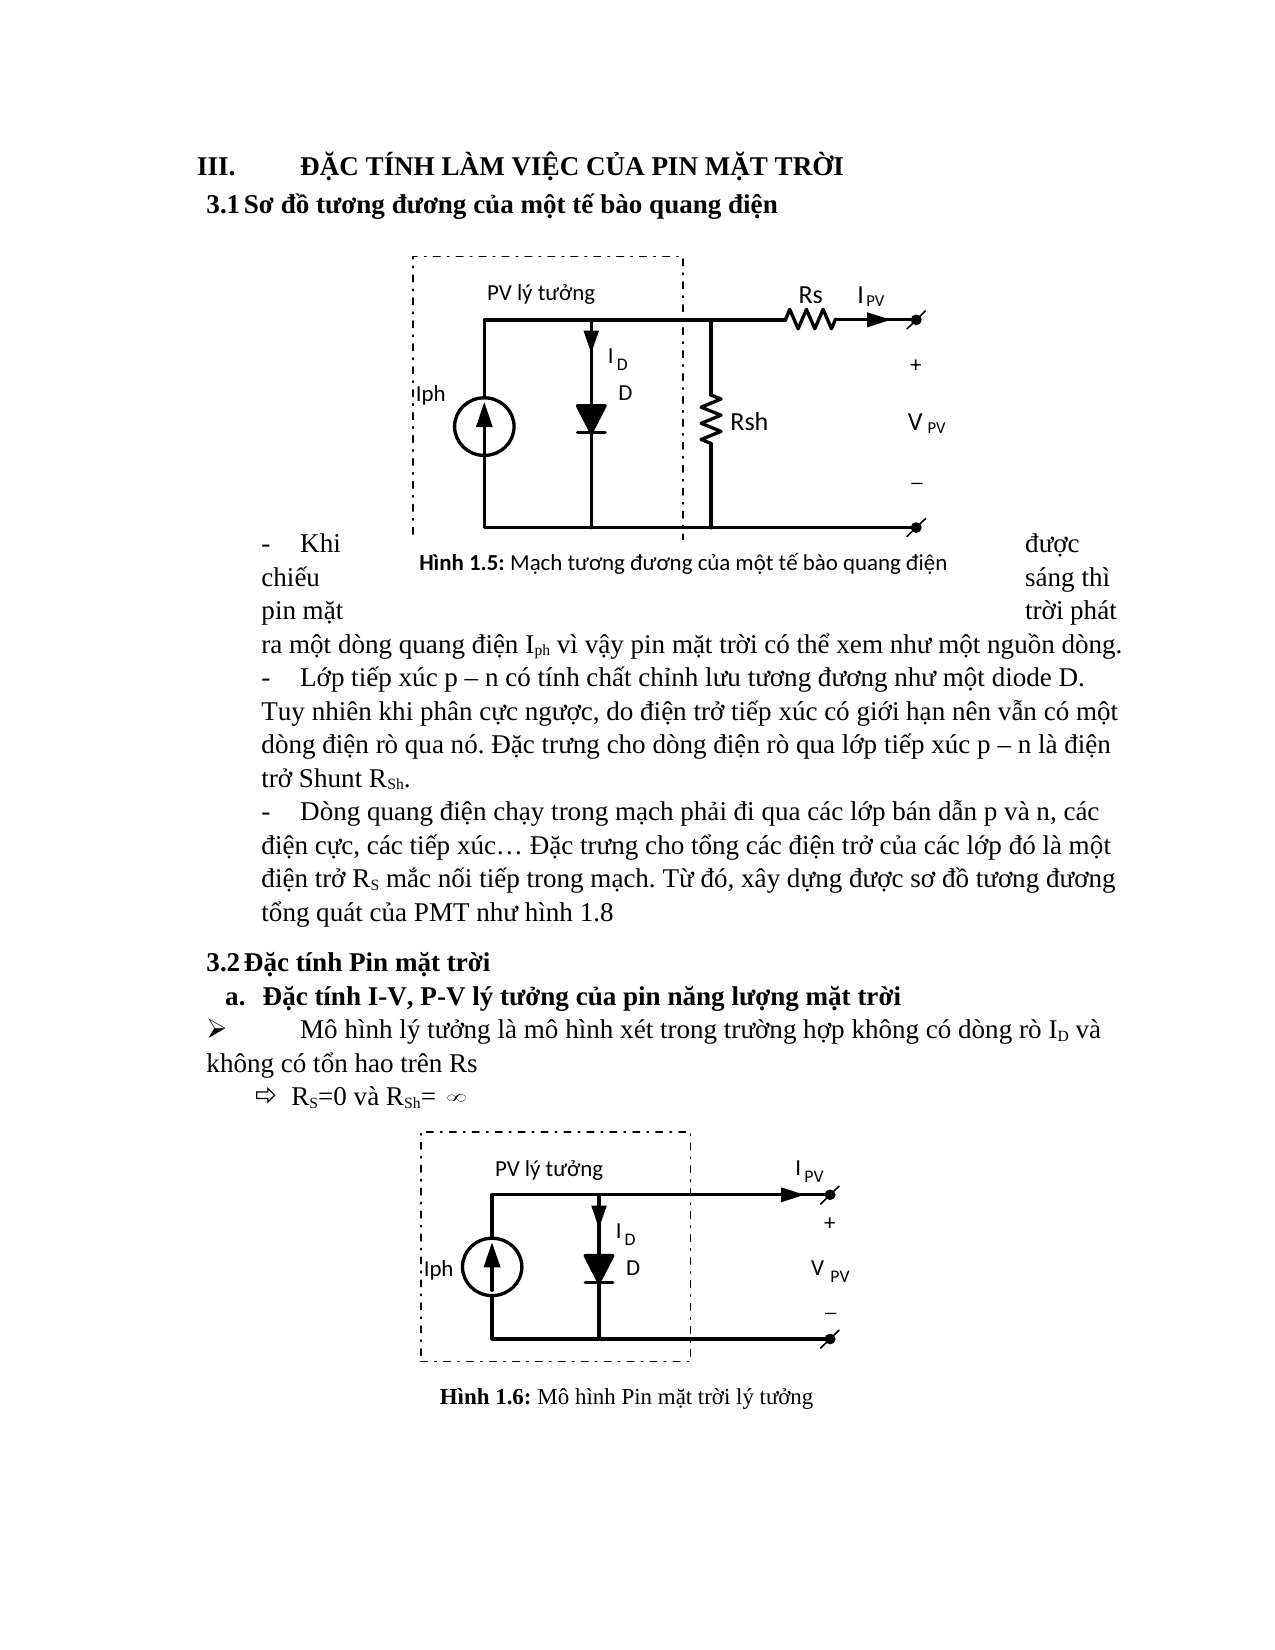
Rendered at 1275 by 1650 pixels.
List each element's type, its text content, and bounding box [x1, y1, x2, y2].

subtitle Đặc tính Pin mặt trời [206, 946, 1125, 977]
subtitle Sơ đồ tương đương của một tế bào quang điện [206, 188, 1125, 219]
list Đặc tính I-V, P-V lý tưởng của pin năng lượng mặt trời [225, 980, 1125, 1011]
subtitle ĐẶC TÍNH LÀM VIỆC CỦA PIN MẶT TRỜI [197, 150, 1125, 181]
list Lớp tiếp xúc p – n có tính chất chỉnh lưu tương đương như một diode D. Tuy nhiên khi phân cực ngược, do điện trở tiếp xúc có giới hạn nên vẫn có một dòng điện rò qua nó. Đặc trưng cho dòng điện rò qua lớp tiếp xúc p – n là điện trở Shunt RSh. [261, 661, 1125, 793]
list RS=0 và RSh= [253, 1081, 1125, 1112]
list Dòng quang điện chạy trong mạch phải đi qua các lớp bán dẫn p và n, các điện cực, các tiếp xúc… Đặc trưng cho tổng các điện trở của các lớp đó là một điện trở RS mắc nối tiếp trong mạch. Từ đó, xây dựng được sơ đồ tương đương tổng quát của PMT như hình 1.8 [261, 795, 1125, 927]
list Hình 1.6: Mô hình Pin mặt trời lý tưởng [291, 1114, 1125, 1410]
list Mô hình lý tưởng là mô hình xét trong trường hợp không có dòng rò ID và không có tổn hao trên Rs [206, 1013, 1125, 1078]
list Khi được chiếu sáng thì pin mặt trời phát ra một dòng quang điện Iph vì vậy pin mặt trời có thể xem như một nguồn dòng. [261, 274, 1125, 659]
